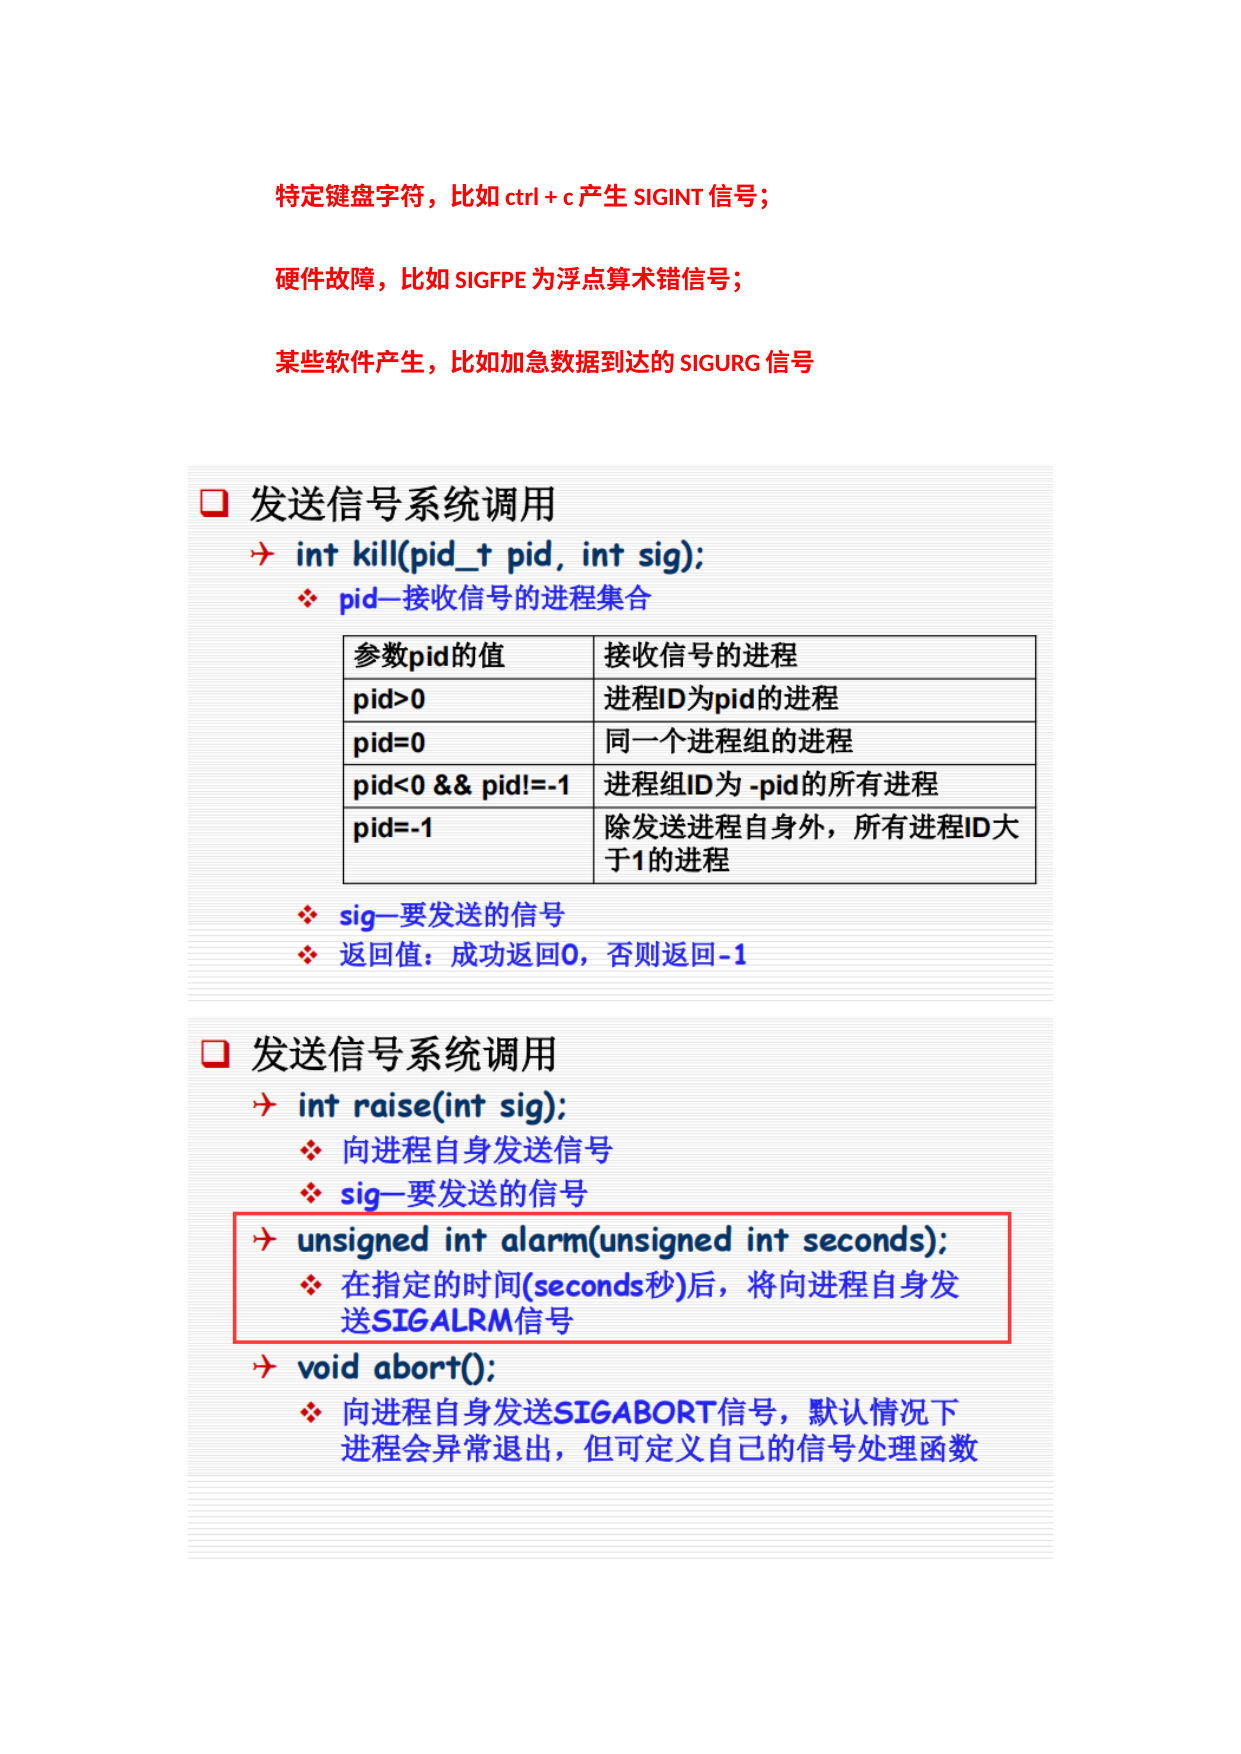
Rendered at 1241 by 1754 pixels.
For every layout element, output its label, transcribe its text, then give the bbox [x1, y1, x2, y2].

text 某些软件产生，比如加急数据到达的SIGURG信号 [231, 328, 1053, 393]
text 特定键盘字符，比如ctrl + c产生SIGINT信号； [231, 162, 1053, 227]
text 硬件故障，比如SIGFPE为浮点算术错信号； [231, 245, 1053, 310]
picture [187, 464, 1054, 1006]
picture [187, 1016, 1054, 1560]
